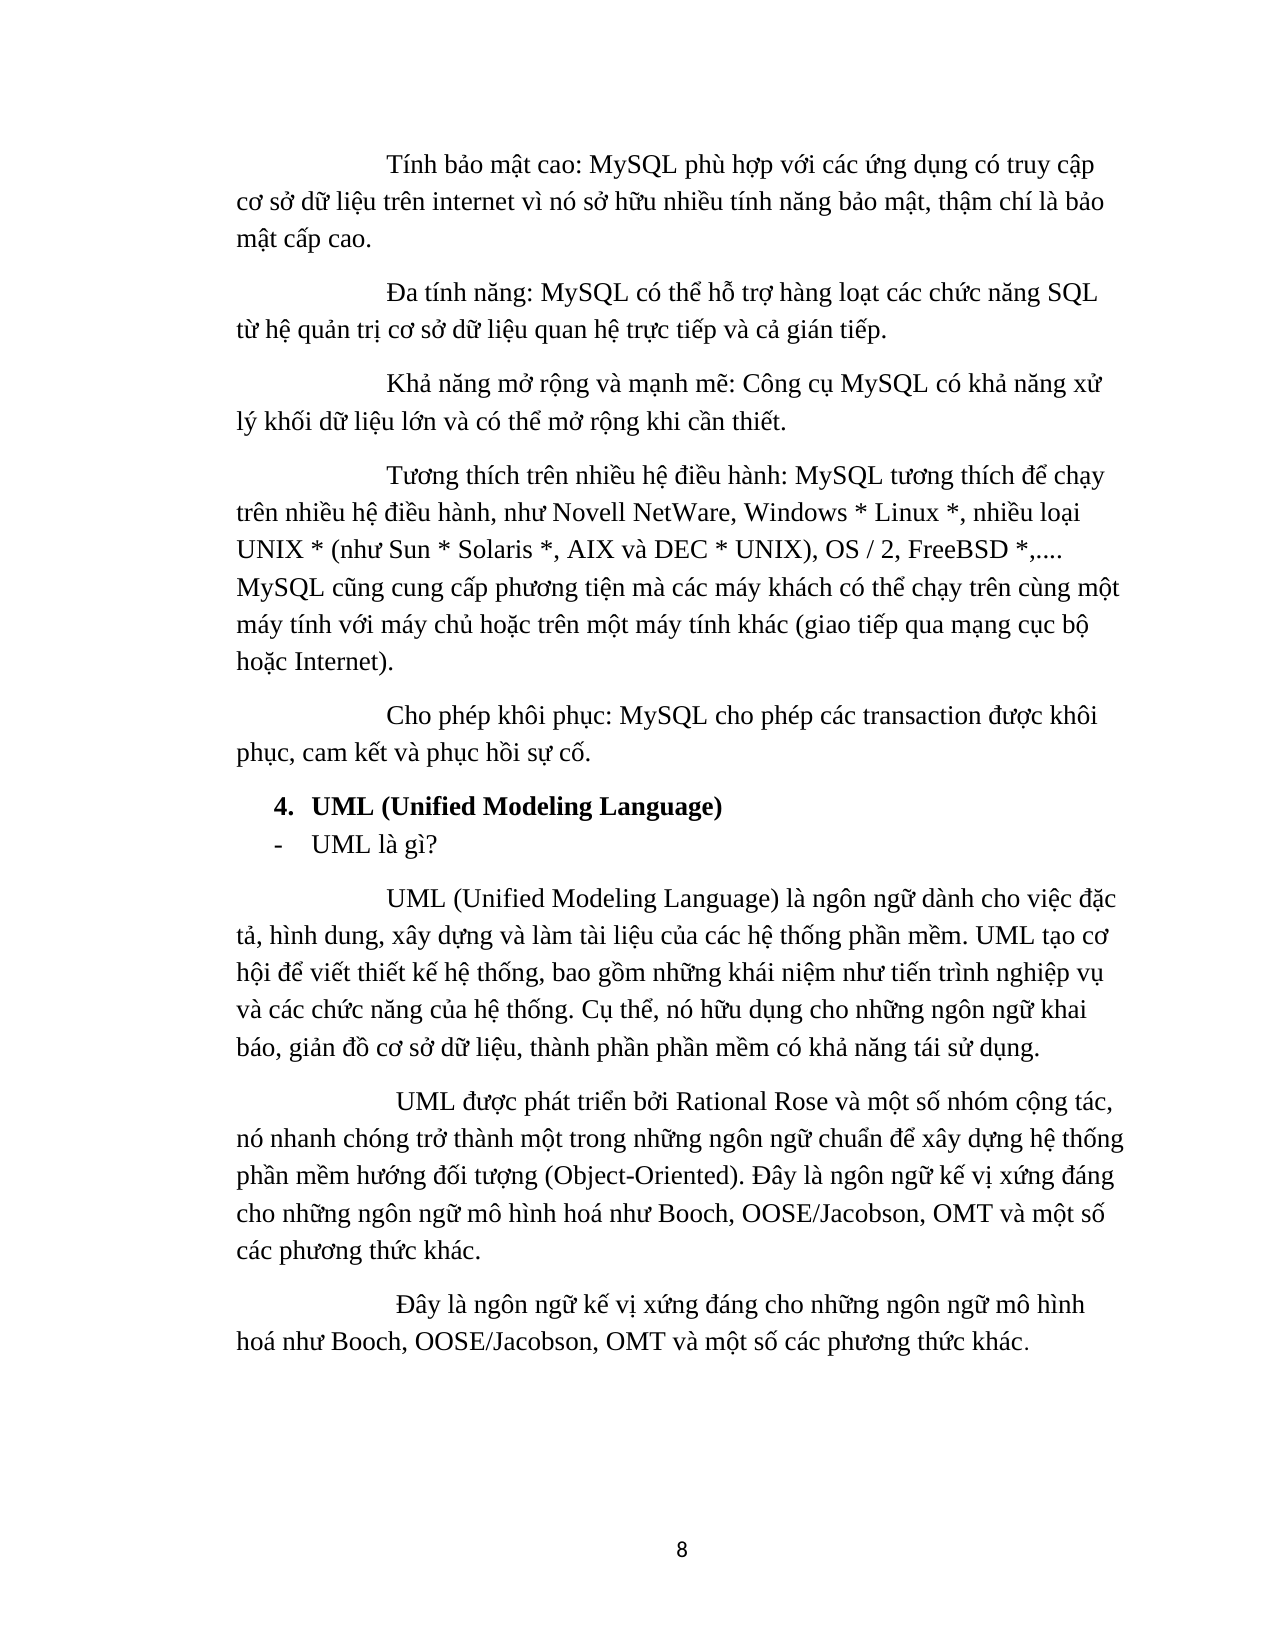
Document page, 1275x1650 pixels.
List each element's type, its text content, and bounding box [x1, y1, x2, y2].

list UML (Unified Modeling Language) [274, 790, 1127, 822]
text Cho phép khôi phục: MySQL cho phép các transaction được khôi phục, cam kết và phục hồi sự cố. [236, 699, 1127, 768]
text Khả năng mở rộng và mạnh mẽ: Công cụ MySQL có khả năng xử lý khối dữ liệu lớn và có thể mở rộng khi cần thiết. [236, 367, 1127, 436]
text Đa tính năng: MySQL có thể hỗ trợ hàng loạt các chức năng SQL từ hệ quản trị cơ sở dữ liệu quan hệ trực tiếp và cả gián tiếp. [236, 276, 1127, 345]
list UML là gì? [274, 828, 1127, 859]
text Tính bảo mật cao: MySQL phù hợp với các ứng dụng có truy cập cơ sở dữ liệu trên internet vì nó sở hữu nhiều tính năng bảo mật, thậm chí là bảo mật cấp cao. [236, 148, 1127, 253]
text UML (Unified Modeling Language) là ngôn ngữ dành cho việc đặc tả, hình dung, xây dựng và làm tài liệu của các hệ thống phần mềm. UML tạo cơ hội để viết thiết kế hệ thống, bao gồm những khái niệm như tiến trình nghiệp vụ và các chức năng của hệ thống. Cụ thể, nó hữu dụng cho những ngôn ngữ khai báo, giản đồ cơ sở dữ liệu, thành phần phần mềm có khả năng tái sử dụng. [236, 882, 1127, 1062]
text Đây là ngôn ngữ kế vị xứng đáng cho những ngôn ngữ mô hình hoá như Booch, OOSE/Jacobson, OMT và một số các phương thức khác. [236, 1288, 1127, 1356]
text Tương thích trên nhiều hệ điều hành: MySQL tương thích để chạy trên nhiều hệ điều hành, như Novell NetWare, Windows * Linux *, nhiều loại UNIX * (như Sun * Solaris *, AIX và DEC * UNIX), OS / 2, FreeBSD *,.... MySQL cũng cung cấp phương tiện mà các máy khách có thể chạy trên cùng một máy tính với máy chủ hoặc trên một máy tính khác (giao tiếp qua mạng cục bộ hoặc Internet). [236, 459, 1127, 676]
text UML được phát triển bởi Rational Rose và một số nhóm cộng tác, nó nhanh chóng trở thành một trong những ngôn ngữ chuẩn để xây dựng hệ thống phần mềm hướng đối tượng (Object-Oriented). Đây là ngôn ngữ kế vị xứng đáng cho những ngôn ngữ mô hình hoá như Booch, OOSE/Jacobson, OMT và một số các phương thức khác. [236, 1085, 1127, 1265]
